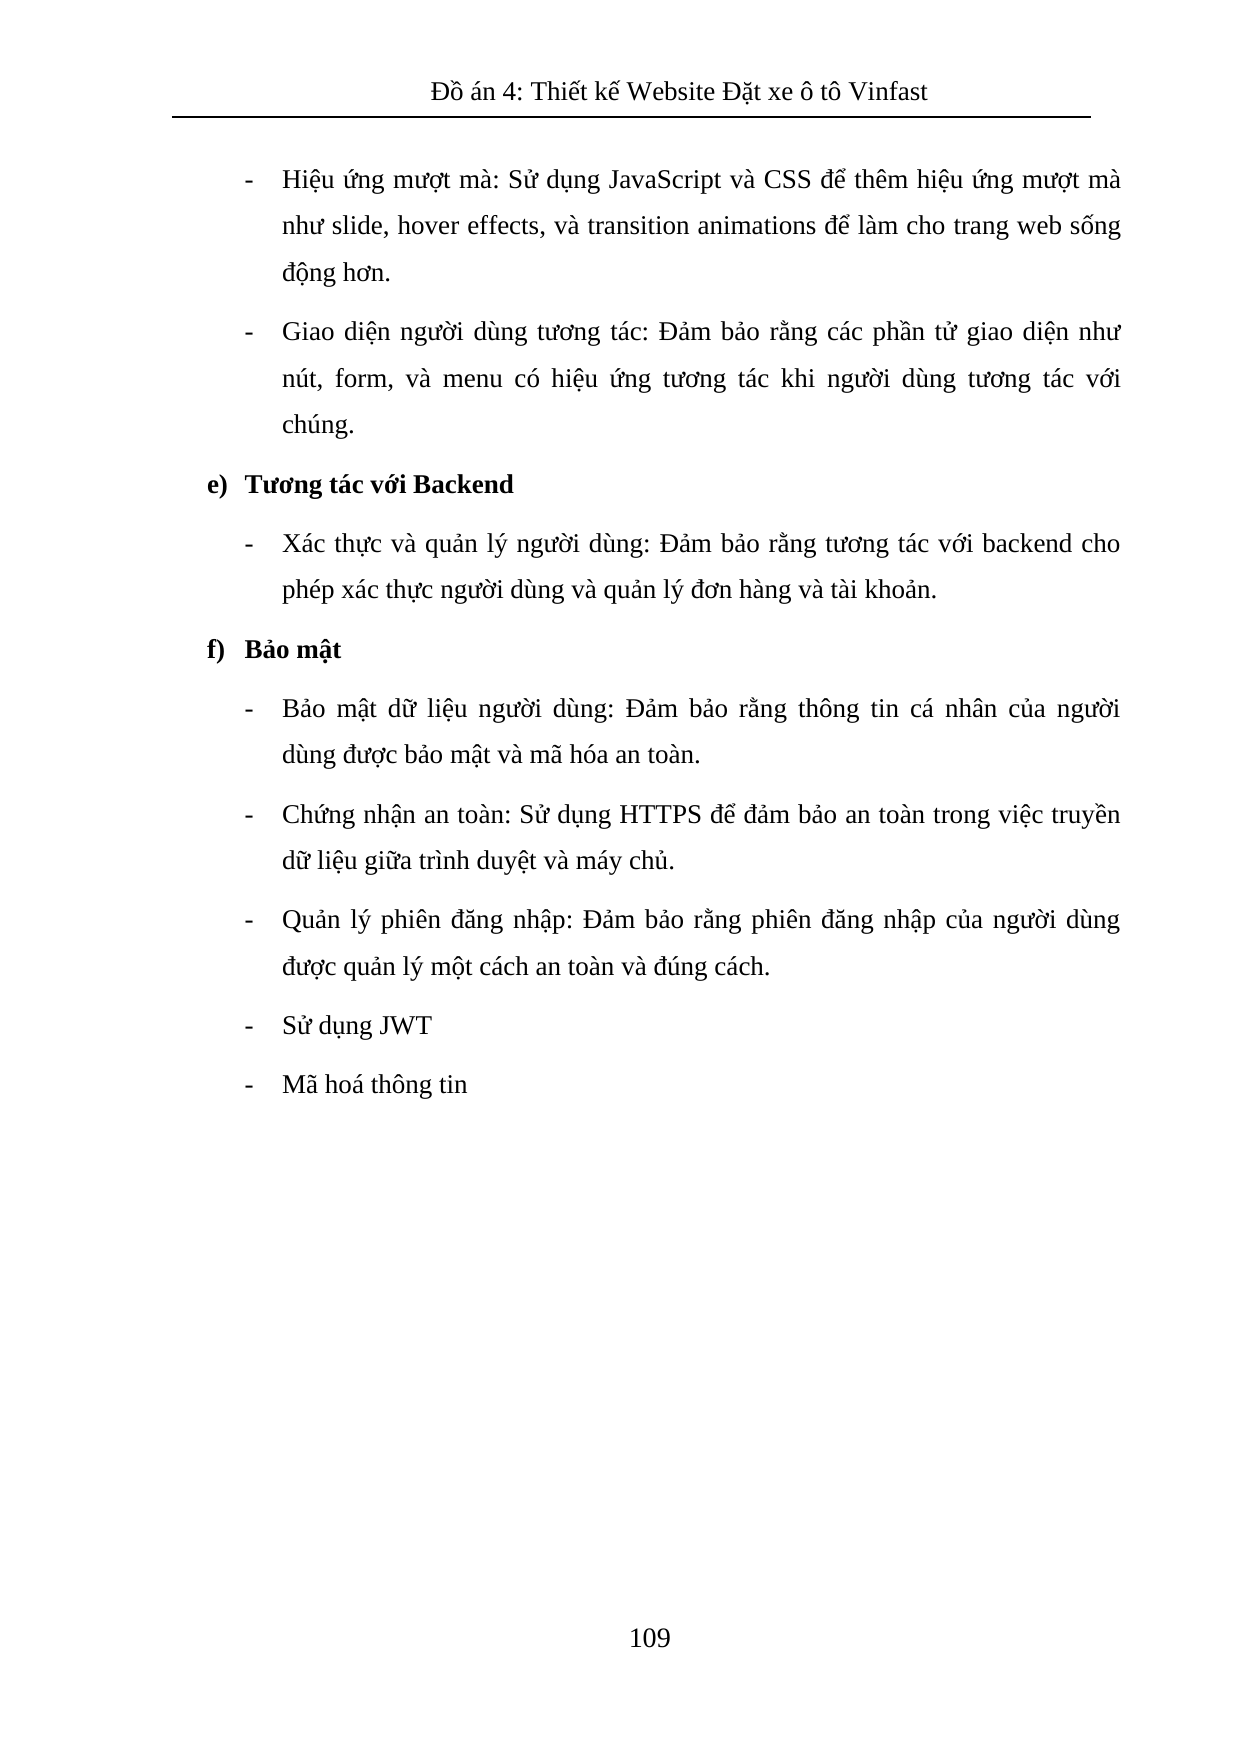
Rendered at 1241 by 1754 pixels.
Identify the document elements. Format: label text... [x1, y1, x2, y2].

list Quản lý phiên đăng nhập: Đảm bảo rằng phiên đăng nhập của người dùng được quản lý một cách an toàn và đúng cách. [244, 903, 1122, 981]
list Chứng nhận an toàn: Sử dụng HTTPS để đảm bảo an toàn trong việc truyền dữ liệu giữa trình duyệt và máy chủ. [244, 798, 1122, 876]
list Hiệu ứng mượt mà: Sử dụng JavaScript và CSS để thêm hiệu ứng mượt mà như slide, hover effects, và transition animations để làm cho trang web sống động hơn. [244, 163, 1122, 287]
list Giao diện người dùng tương tác: Đảm bảo rằng các phần tử giao diện như nút, form, và menu có hiệu ứng tương tác khi người dùng tương tác với chúng. [244, 315, 1122, 440]
list Tương tác với Backend [207, 468, 1122, 499]
list Sử dụng JWT [244, 1009, 1122, 1041]
list Bảo mật dữ liệu người dùng: Đảm bảo rằng thông tin cá nhân của người dùng được bảo mật và mã hóa an toàn. [244, 692, 1122, 770]
list Mã hoá thông tin [244, 1068, 1122, 1100]
list Xác thực và quản lý người dùng: Đảm bảo rằng tương tác với backend cho phép xác thực người dùng và quản lý đơn hàng và tài khoản. [244, 527, 1122, 605]
list Bảo mật [207, 633, 1122, 664]
